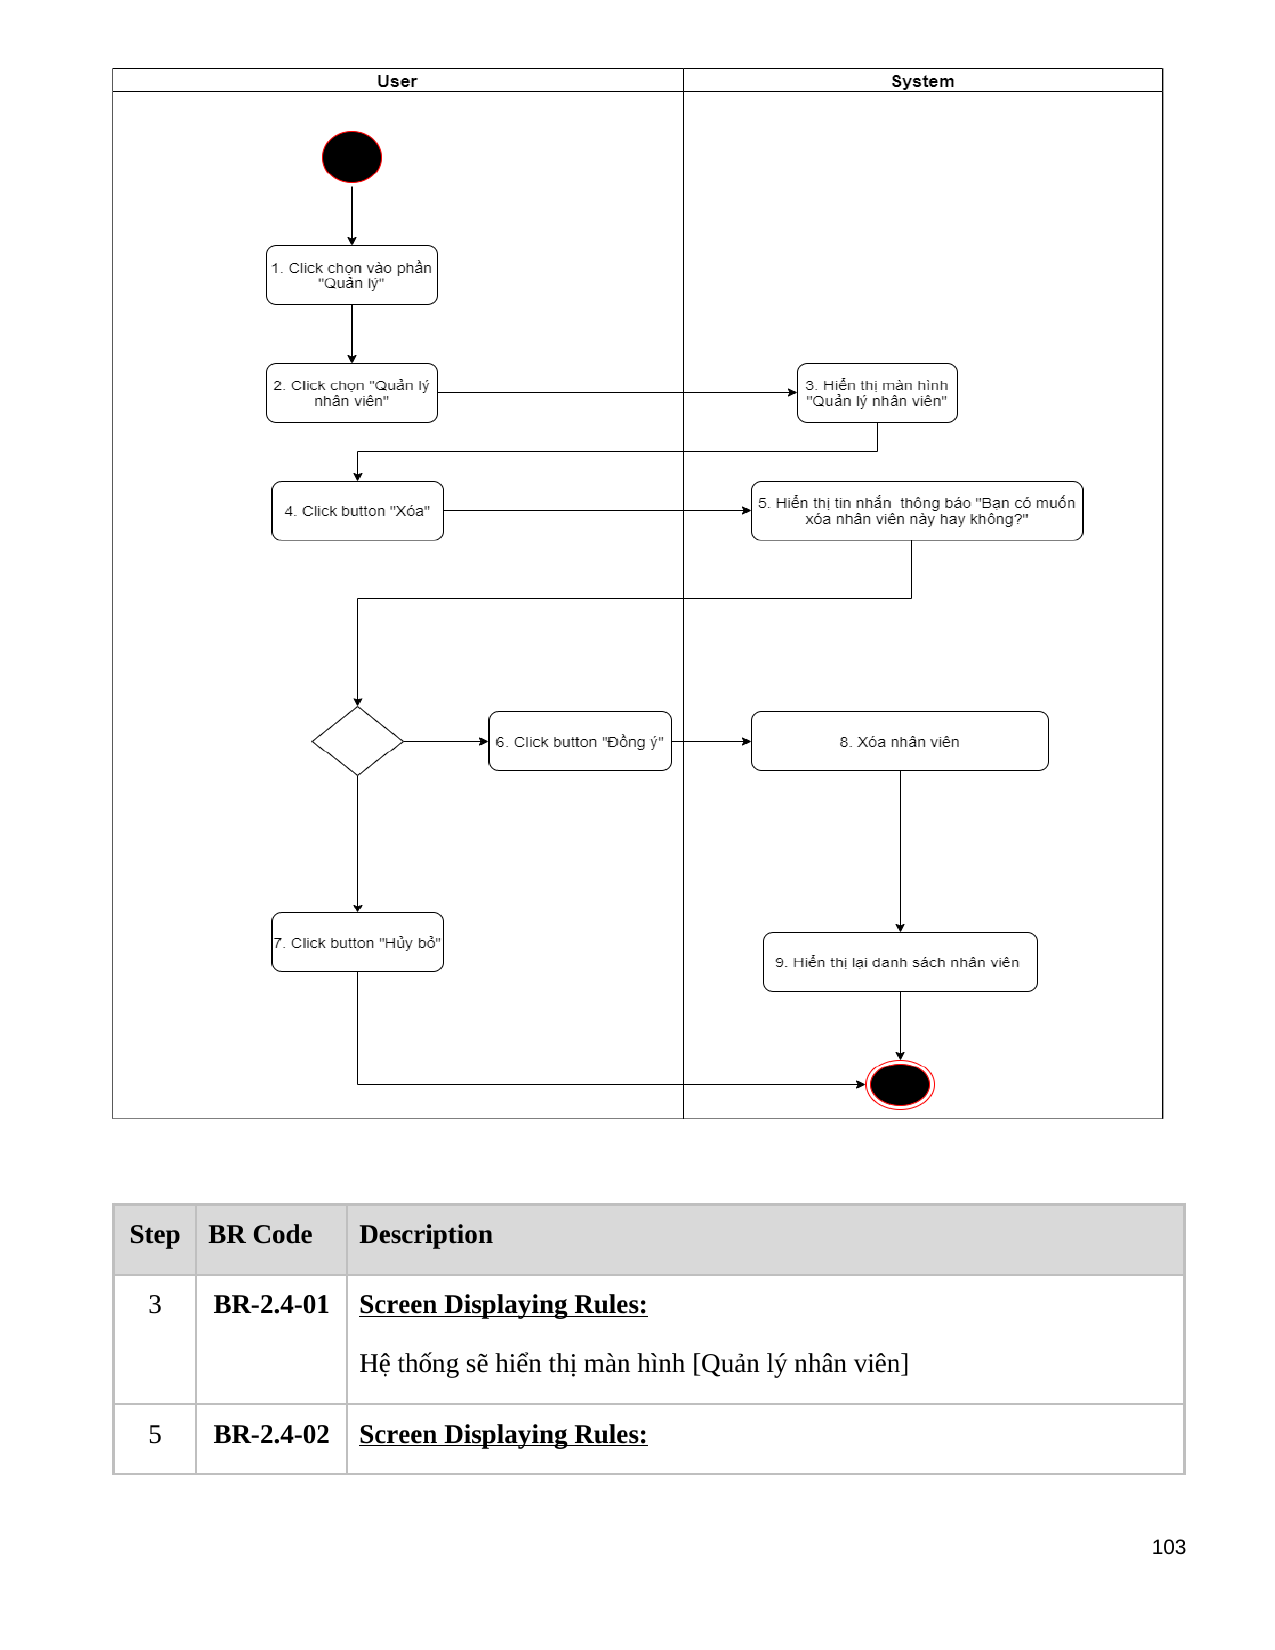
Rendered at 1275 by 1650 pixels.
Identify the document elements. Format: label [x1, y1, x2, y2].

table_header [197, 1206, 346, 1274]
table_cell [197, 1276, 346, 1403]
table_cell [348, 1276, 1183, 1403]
picture [112, 68, 1164, 1119]
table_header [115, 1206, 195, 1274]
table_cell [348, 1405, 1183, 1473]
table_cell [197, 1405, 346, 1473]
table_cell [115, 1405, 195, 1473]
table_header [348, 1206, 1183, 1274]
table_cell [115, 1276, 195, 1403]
